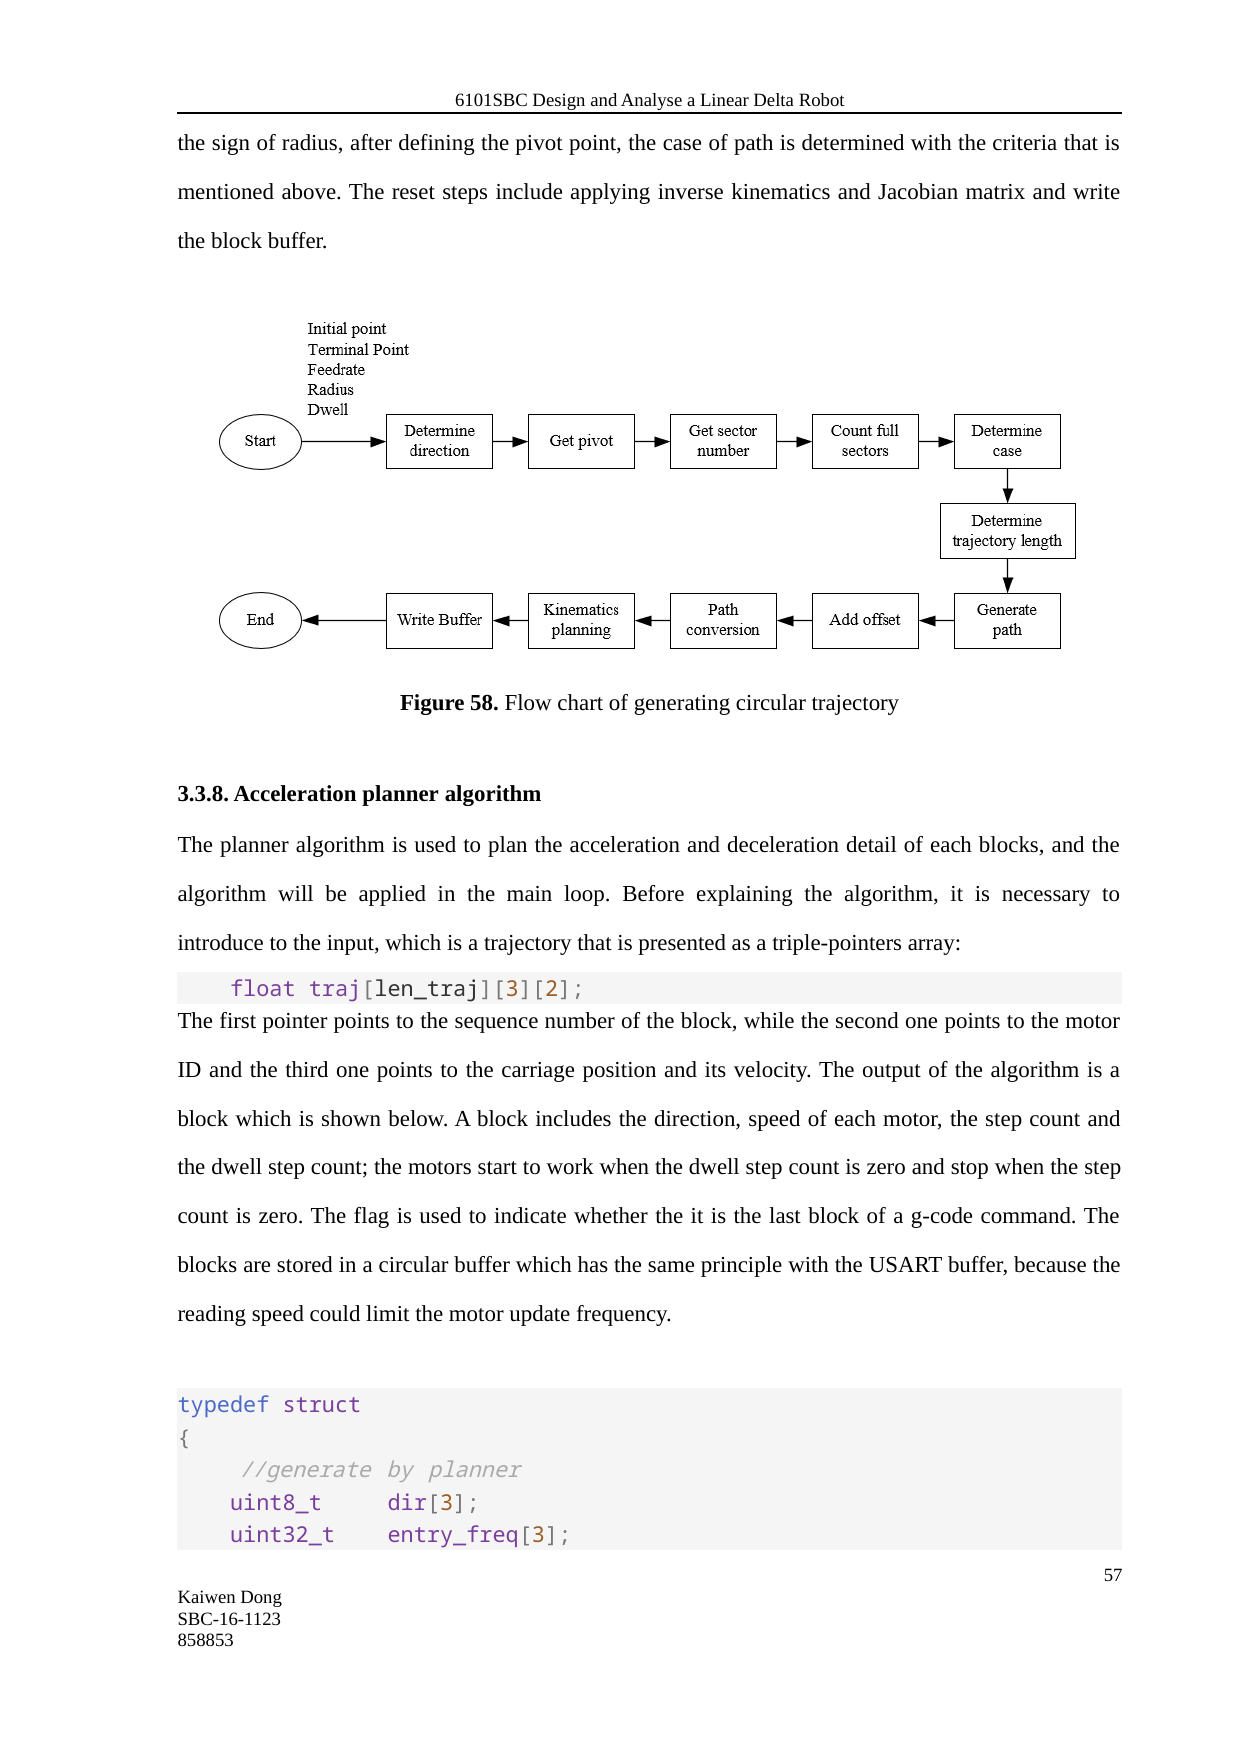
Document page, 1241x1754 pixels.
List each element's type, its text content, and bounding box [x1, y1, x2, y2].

text typedef struct [177, 1388, 1122, 1420]
text The first pointer points to the sequence number of the block, while the second one points to the motor ID and the third one points to the carriage position and its velocity. The output of the algorithm is a block which is shown below. A block includes the direction, speed of each motor, the step count and the dwell step count; the motors start to work when the dwell step count is zero and stop when the step count is zero. The flag is used to indicate whether the it is the last block of a g-code command. The blocks are stored in a circular buffer which has the same principle with the USART buffer, because the reading speed could limit the motor update frequency. [177, 1004, 1122, 1329]
picture [206, 315, 1093, 668]
text { [177, 1420, 1122, 1453]
text float traj[len_traj][3][2]; [177, 972, 1122, 1004]
subtitle 3.3.8. Acceleration planner algorithm [177, 777, 1122, 809]
text uint8_t dir[3]; [177, 1485, 1122, 1518]
text //generate by planner [177, 1453, 1122, 1485]
text The planner algorithm is used to plan the acceleration and deceleration detail of each blocks, and the algorithm will be applied in the main loop. Before explaining the algorithm, it is necessary to introduce to the input, which is a trajectory that is presented as a triple-pointers array: [177, 828, 1122, 958]
text Figure 58. Flow chart of generating circular trajectory [177, 686, 1122, 718]
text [177, 126, 1122, 256]
text uint32_t entry_freq[3]; [177, 1518, 1122, 1550]
